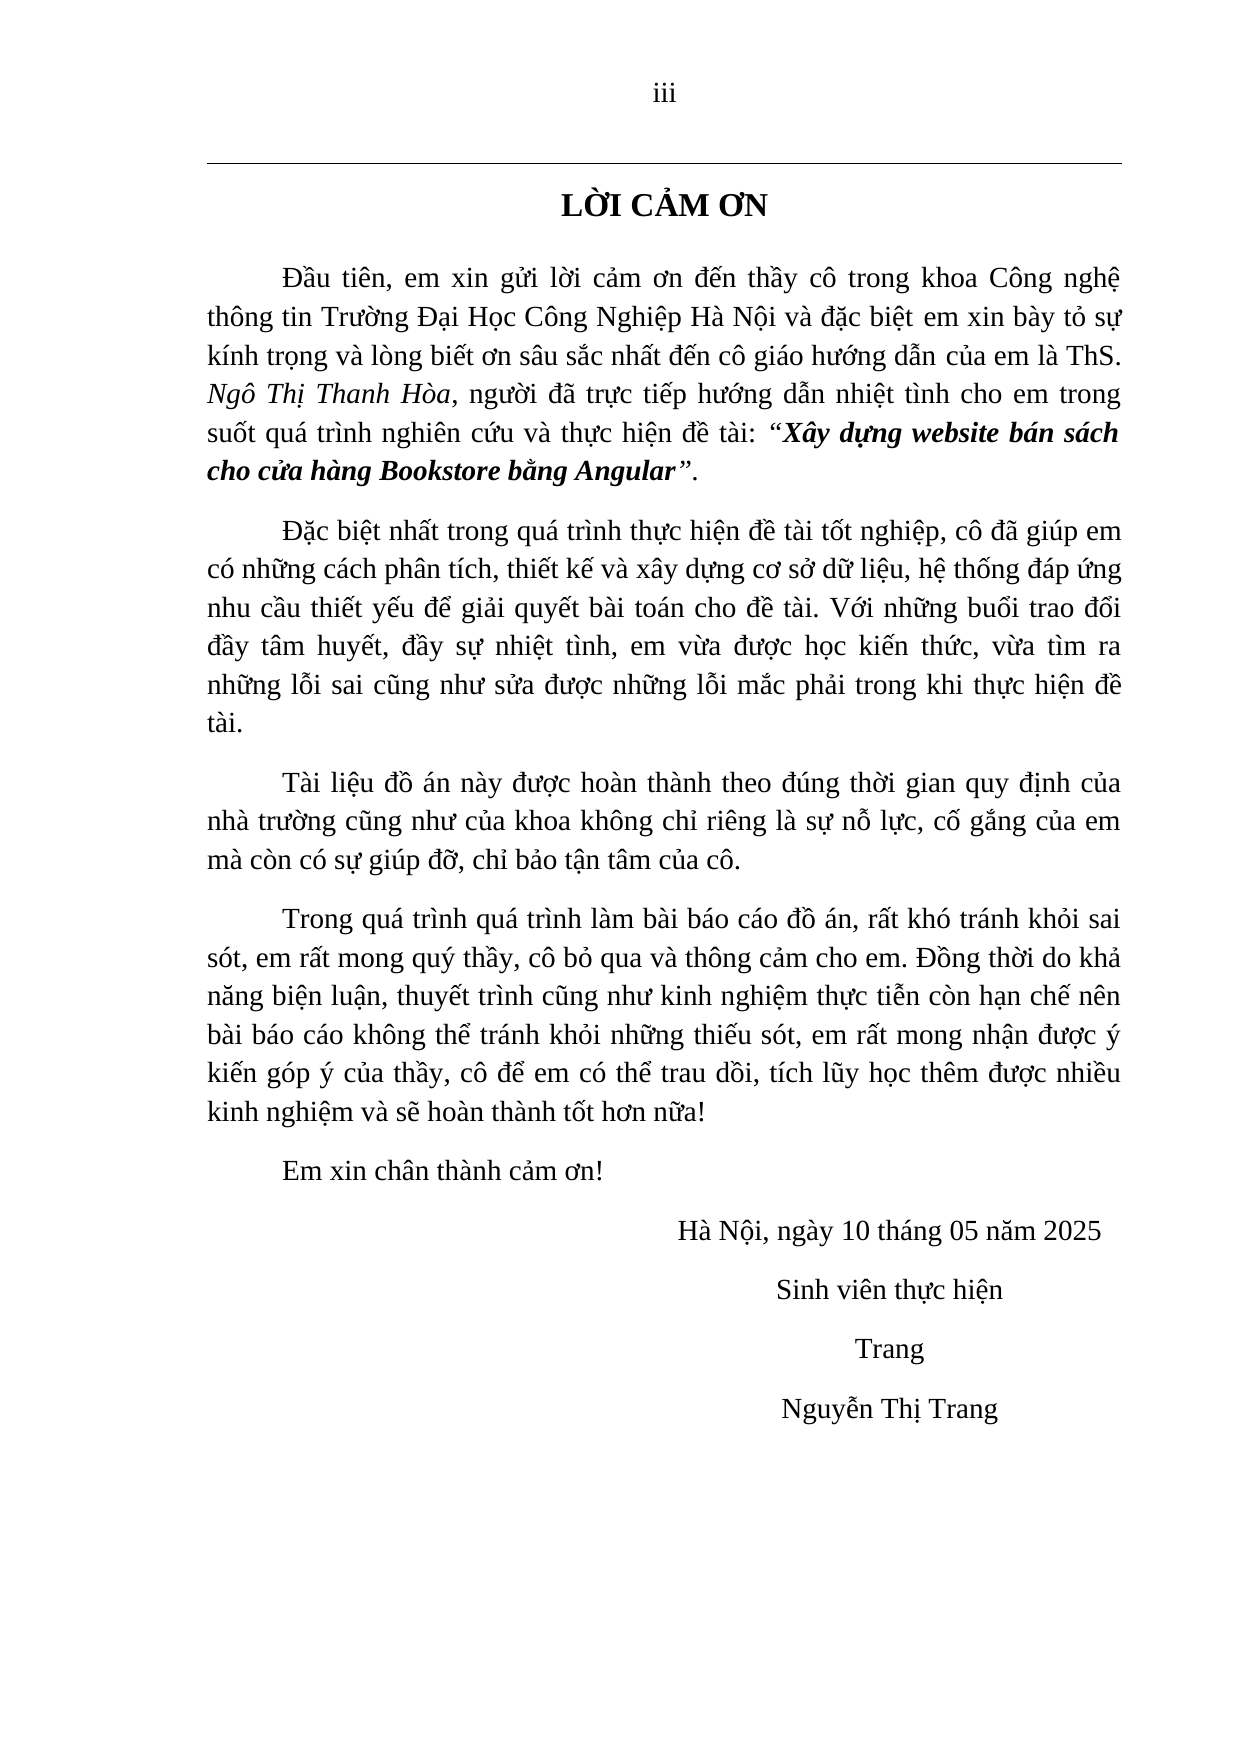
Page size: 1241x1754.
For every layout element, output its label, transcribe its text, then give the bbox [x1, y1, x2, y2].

text Nguyễn Thị Trang [657, 1391, 1122, 1424]
text Đặc biệt nhất trong quá trình thực hiện đề tài tốt nghiệp, cô đã giúp em có những cách phân tích, thiết kế và xây dựng cơ sở dữ liệu, hệ thống đáp ứng nhu cầu thiết yếu để giải quyết bài toán cho đề tài. Với những buổi trao đổi đầy tâm huyết, đầy sự nhiệt tình, em vừa được học kiến thức, vừa tìm ra những lỗi sai cũng như sửa được những lỗi mắc phải trong khi thực hiện đề tài. [207, 513, 1122, 739]
text Đầu tiên, em xin gửi lời cảm ơn đến thầy cô trong khoa Công nghệ thông tin Trường Đại Học Công Nghiệp Hà Nội và đặc biệt em xin bày tỏ sự kính trọng và lòng biết ơn sâu sắc nhất đến cô giáo hướng dẫn của em là ThS. Ngô Thị Thanh Hòa, người đã trực tiếp hướng dẫn nhiệt tình cho em trong suốt quá trình nghiên cứu và thực hiện đề tài: “Xây dựng website bán sách cho cửa hàng Bookstore bằng Angular”. [207, 261, 1122, 487]
text Tài liệu đồ án này được hoàn thành theo đúng thời gian quy định của nhà trường cũng như của khoa không chỉ riêng là sự nỗ lực, cố gắng của em mà còn có sự giúp đỡ, chỉ bảo tận tâm của cô. [207, 765, 1122, 875]
text Sinh viên thực hiện [657, 1272, 1122, 1306]
text Em xin chân thành cảm ơn! [207, 1153, 1122, 1187]
subtitle LỜI CẢM ƠN [207, 185, 1122, 223]
text Trong quá trình quá trình làm bài báo cáo đồ án, rất khó tránh khỏi sai sót, em rất mong quý thầy, cô bỏ qua và thông cảm cho em. Đồng thời do khả năng biện luận, thuyết trình cũng như kinh nghiệm thực tiễn còn hạn chế nên bài báo cáo không thể tránh khỏi những thiếu sót, em rất mong nhận được ý kiến góp ý của thầy, cô để em có thể trau dồi, tích lũy học thêm được nhiều kinh nghiệm và sẽ hoàn thành tốt hơn nữa! [207, 901, 1122, 1127]
text Hà Nội, ngày 10 tháng 05 năm 2025 [657, 1213, 1122, 1246]
text Trang [657, 1331, 1122, 1365]
